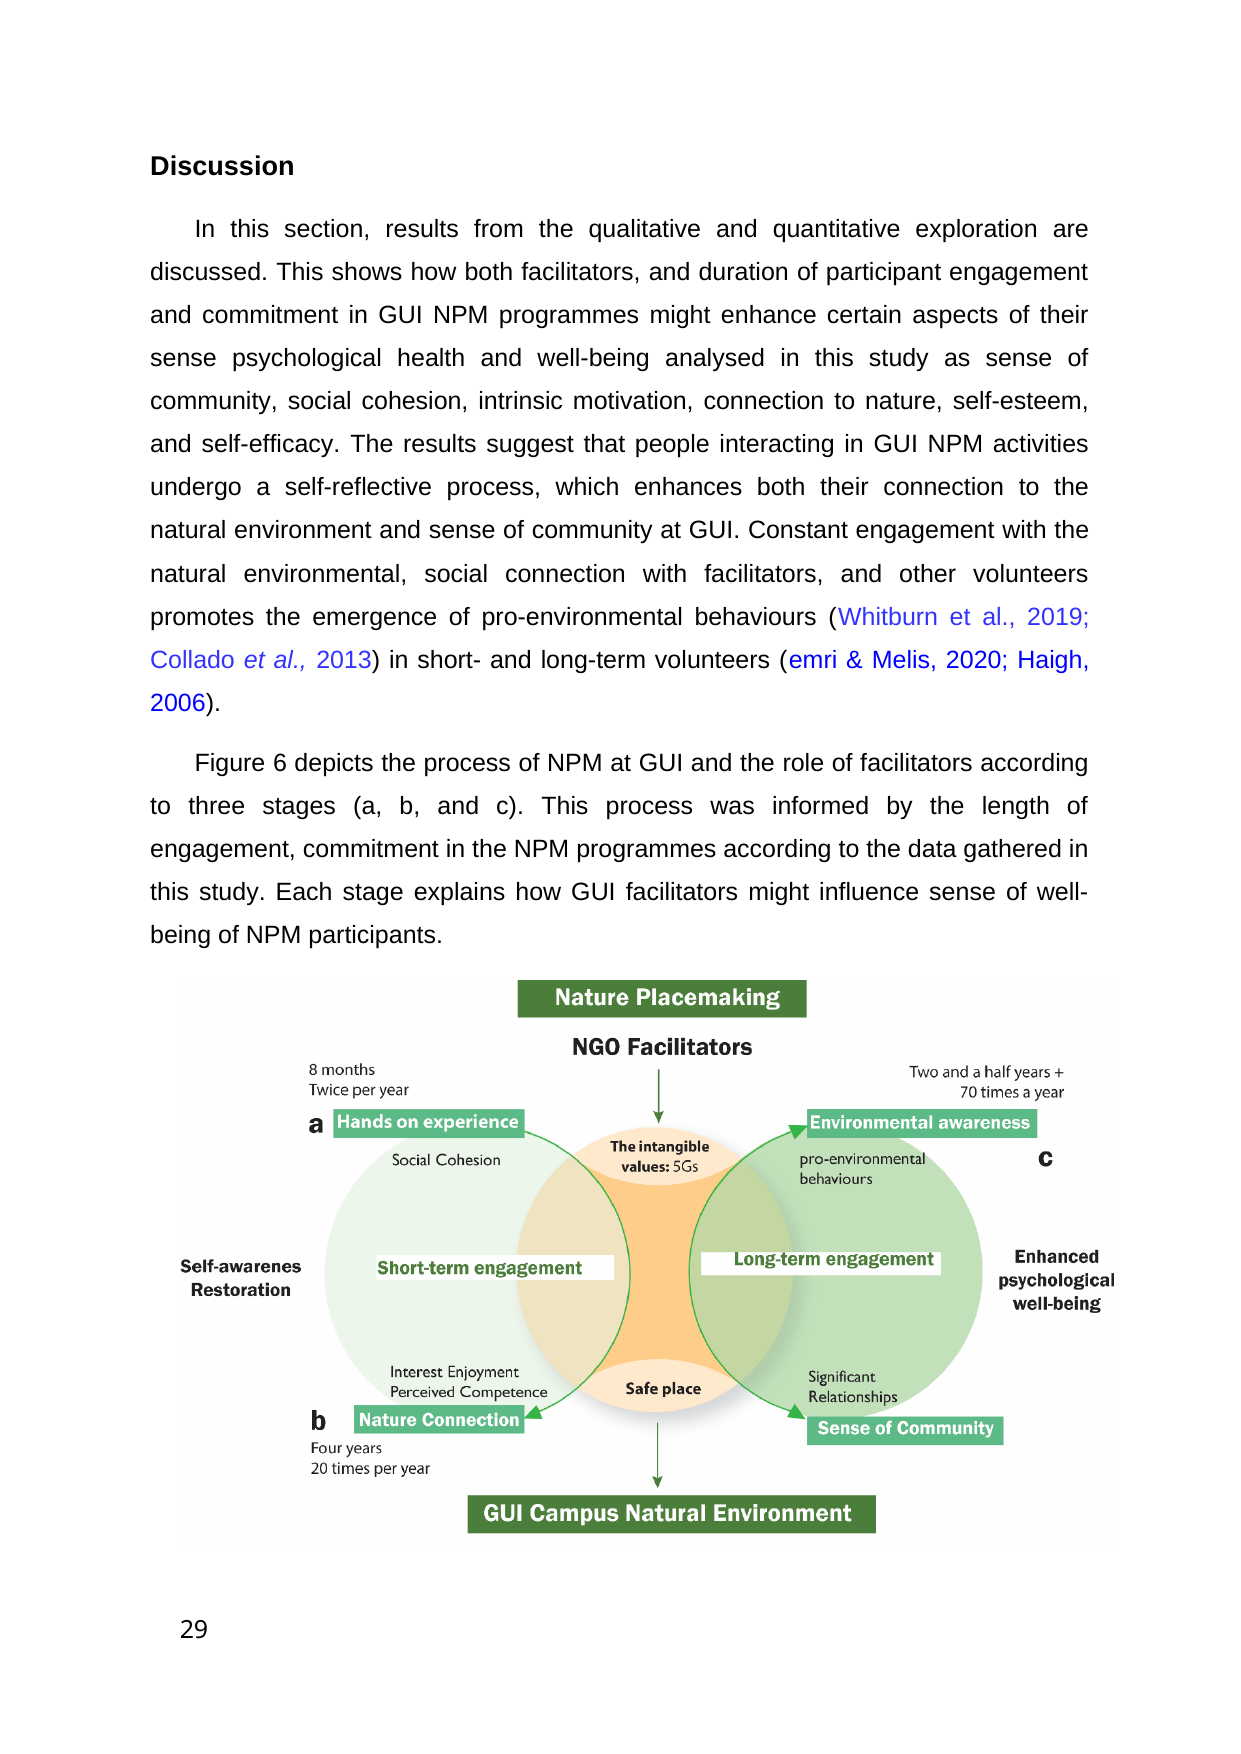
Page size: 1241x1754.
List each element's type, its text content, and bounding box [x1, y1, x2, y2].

text In this section, results from the qualitative and quantitative exploration are discussed. This shows how both facilitators, and duration of participant engagement and commitment in GUI NPM programmes might enhance certain aspects of their sense psychological health and well-being analysed in this study as sense of community, social cohesion, intrinsic motivation, connection to nature, self-esteem, and self-efficacy. The results suggest that people interacting in GUI NPM activities undergo a self-reflective process, which enhances both their connection to the natural environment and sense of community at GUI. Constant engagement with the natural environmental, social connection with facilitators, and other volunteers promotes the emergence of pro-environmental behaviours (Whitburn et al., 2019; Collado et al., 2013) in short- and long-term volunteers (emri & Melis, 2020; Haigh, 2006). [150, 213, 1090, 717]
text Figure 6 depicts the process of NPM at GUI and the role of facilitators according to three stages (a, b, and c). This process was informed by the length of engagement, commitment in the NPM programmes according to the data gathered in this study. Each stage explains how GUI facilitators might influence sense of well-being of NPM participants. [150, 748, 1090, 949]
subtitle Discussion [150, 150, 1090, 181]
picture [179, 980, 1120, 1552]
